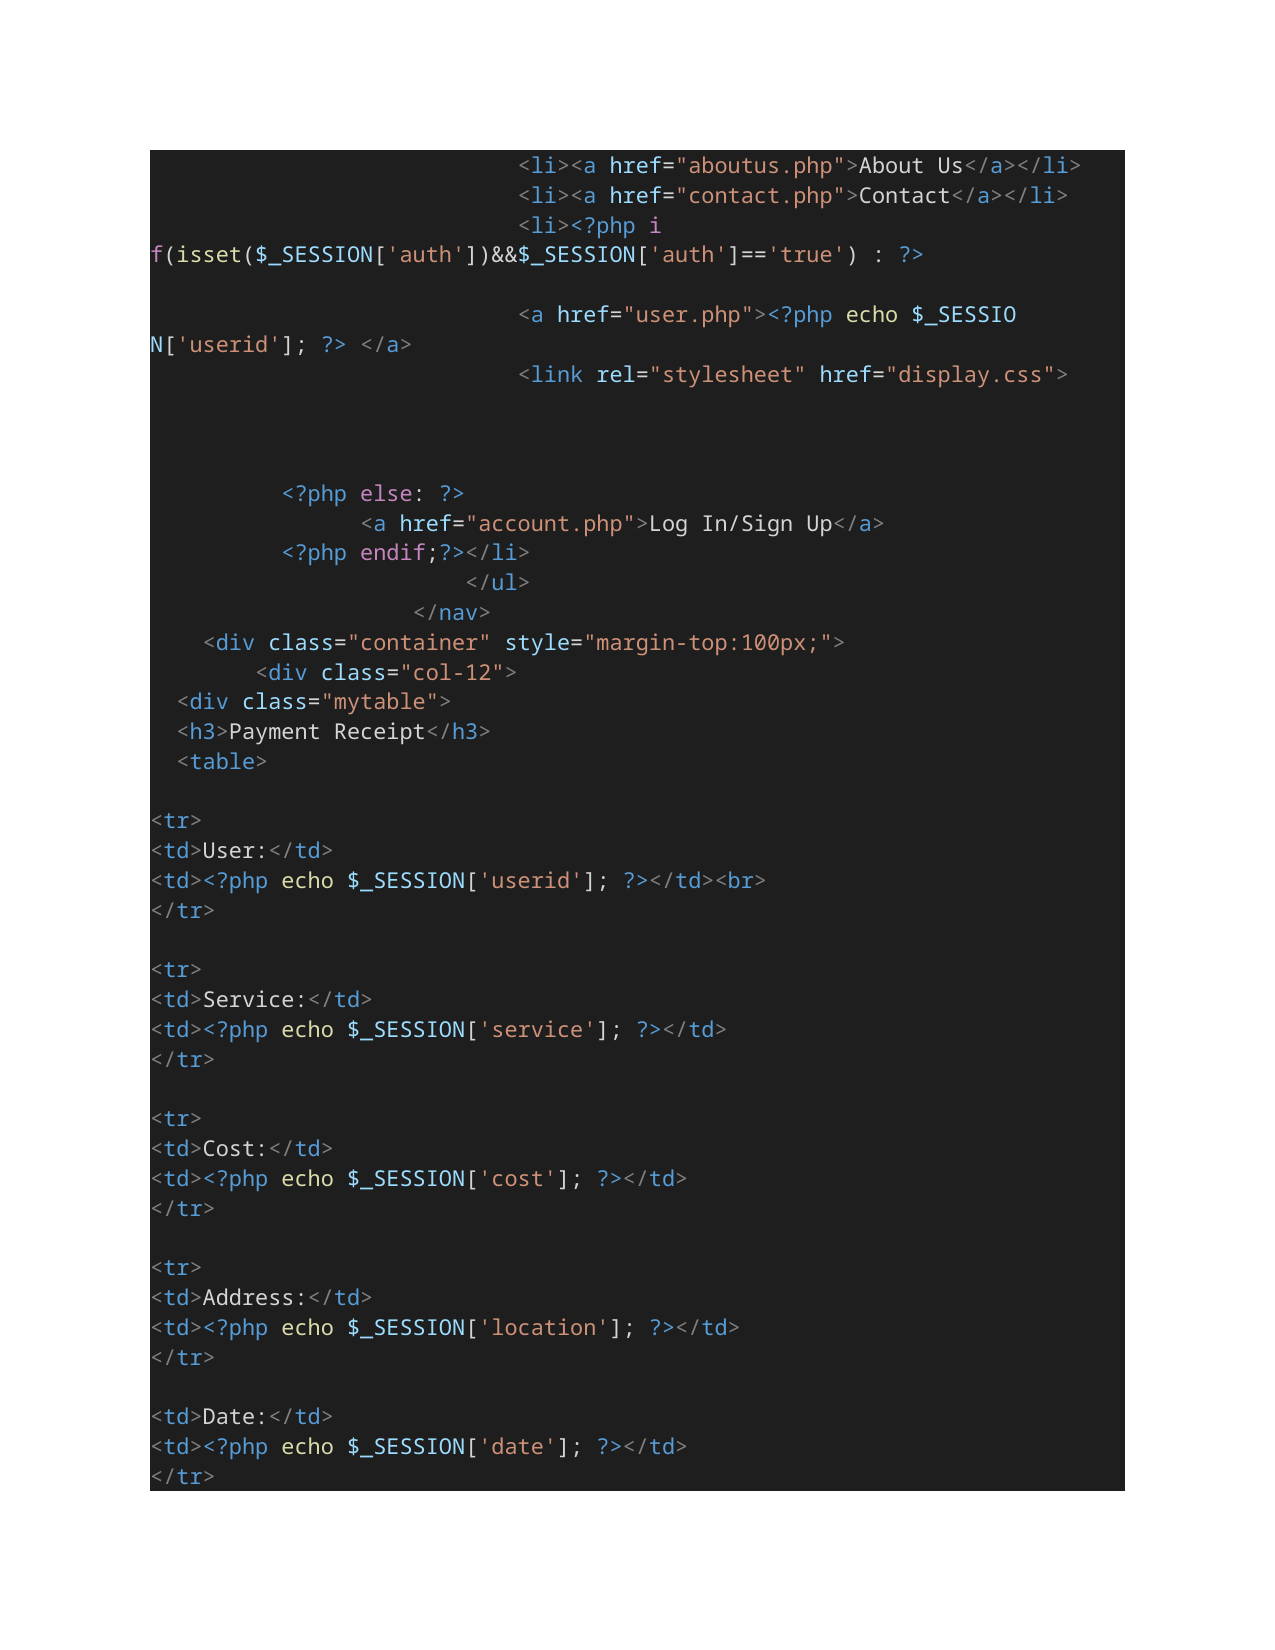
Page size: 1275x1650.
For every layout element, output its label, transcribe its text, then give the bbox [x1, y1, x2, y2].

text <td><?php echo $_SESSION['location']; ?></td> [150, 1312, 1125, 1342]
text <li><?php if(isset($_SESSION['auth'])&&$_SESSION['auth']=='true') : ?> [150, 209, 1125, 269]
text <tr> [150, 1103, 1125, 1133]
text </nav> [150, 597, 1125, 627]
text <div class="mytable"> [150, 686, 1125, 716]
text <td>Service:</td> [150, 984, 1125, 1014]
text <div class="col-12"> [150, 656, 1125, 686]
text <tr> [150, 1252, 1125, 1282]
text </ul> [150, 567, 1125, 597]
text <tr> [150, 805, 1125, 835]
text <tr> [150, 954, 1125, 984]
text </tr> [150, 1193, 1125, 1222]
text <?php endif;?></li> [150, 537, 1125, 567]
text <td>Cost:</td> [150, 1133, 1125, 1163]
text <td>User:</td> [150, 835, 1125, 865]
text <link rel="stylesheet" href="display.css"> [150, 358, 1125, 388]
text <td><?php echo $_SESSION['cost']; ?></td> [150, 1163, 1125, 1193]
text <td>Address:</td> [150, 1282, 1125, 1312]
text </tr> [150, 1044, 1125, 1073]
text <table> [150, 746, 1125, 776]
text <li><a href="aboutus.php">About Us</a></li> [150, 150, 1125, 180]
text <a href="user.php"><?php echo $_SESSION['userid']; ?> </a> [150, 299, 1125, 358]
text <div class="container" style="margin-top:100px;"> [150, 627, 1125, 656]
text <?php else: ?> [150, 478, 1125, 507]
text <td><?php echo $_SESSION['date']; ?></td> [150, 1431, 1125, 1461]
text <h3>Payment Receipt</h3> [150, 716, 1125, 746]
text </tr> [150, 1342, 1125, 1371]
text <td><?php echo $_SESSION['userid']; ?></td><br> [150, 865, 1125, 895]
text <li><a href="contact.php">Contact</a></li> [150, 180, 1125, 209]
text </tr> [150, 895, 1125, 924]
text <td><?php echo $_SESSION['service']; ?></td> [150, 1014, 1125, 1044]
text </tr> [150, 1461, 1125, 1491]
text <td>Date:</td> [150, 1401, 1125, 1431]
text <a href="account.php">Log In/Sign Up</a> [150, 507, 1125, 537]
